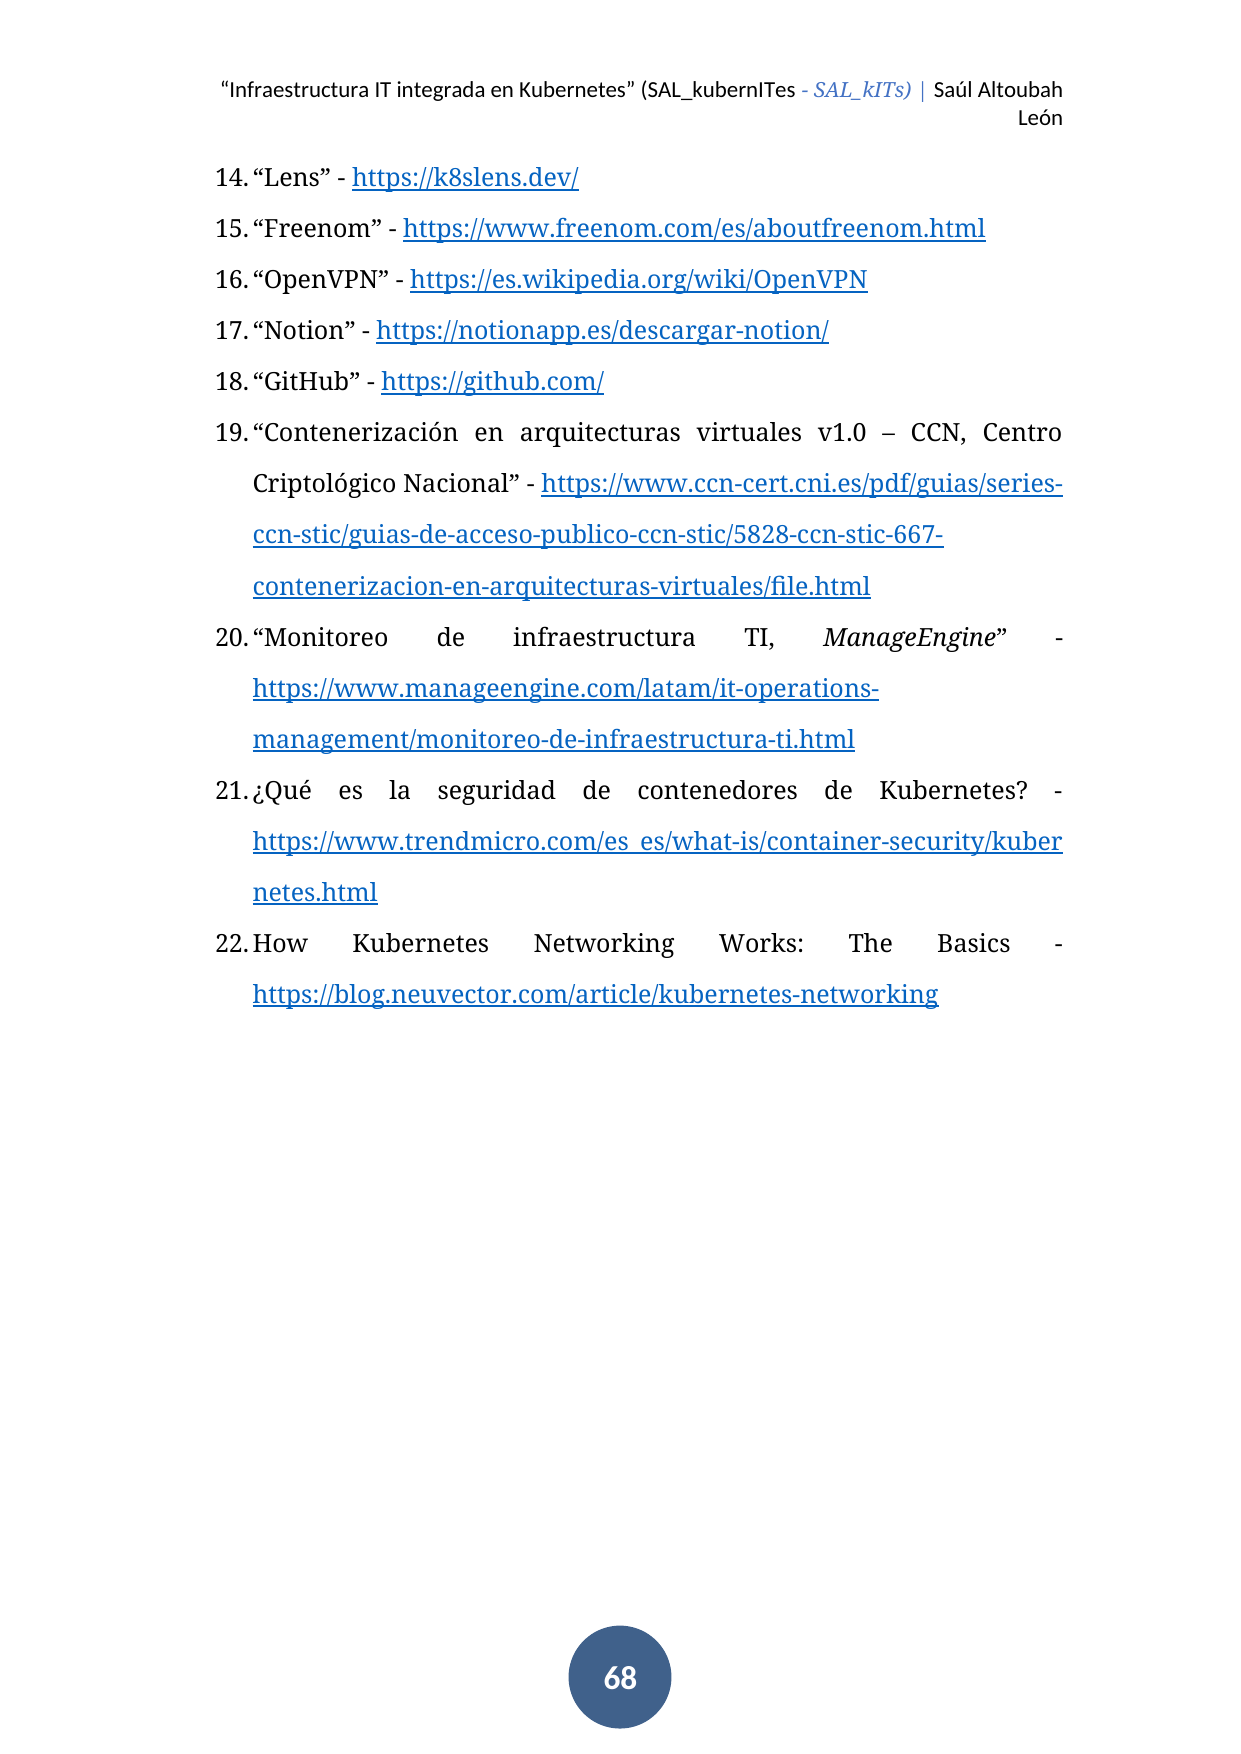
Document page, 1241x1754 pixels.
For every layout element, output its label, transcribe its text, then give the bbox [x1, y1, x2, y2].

list “Monitoreo de infraestructura TI, ManageEngine” - https://www.manageengine.com/latam/it-operations-management/monitoreo-de-infraestructura-ti.html [215, 619, 1063, 755]
list “OpenVPN” - https://es.wikipedia.org/wiki/OpenVPN [215, 262, 1063, 296]
list “Notion” - https://notionapp.es/descargar-notion/ [215, 313, 1063, 347]
list ¿Qué es la seguridad de contenedores de Kubernetes? - https://www.trendmicro.com/es_es/what-is/container-security/kubernetes.html [215, 772, 1063, 908]
list “Contenerización en arquitecturas virtuales v1.0 – CCN, Centro Criptológico Nacional” - https://www.ccn-cert.cni.es/pdf/guias/series-ccn-stic/guias-de-acceso-publico-ccn-stic/5828-ccn-stic-667-contenerizacion-en-arquitecturas-virtuales/file.html [215, 415, 1063, 602]
list “Lens” - https://k8slens.dev/ [215, 160, 1063, 194]
list “Freenom” - https://www.freenom.com/es/aboutfreenom.html [215, 211, 1063, 245]
list How Kubernetes Networking Works: The Basics - https://blog.neuvector.com/article/kubernetes-networking [215, 926, 1063, 1011]
list “GitHub” - https://github.com/ [215, 364, 1063, 398]
